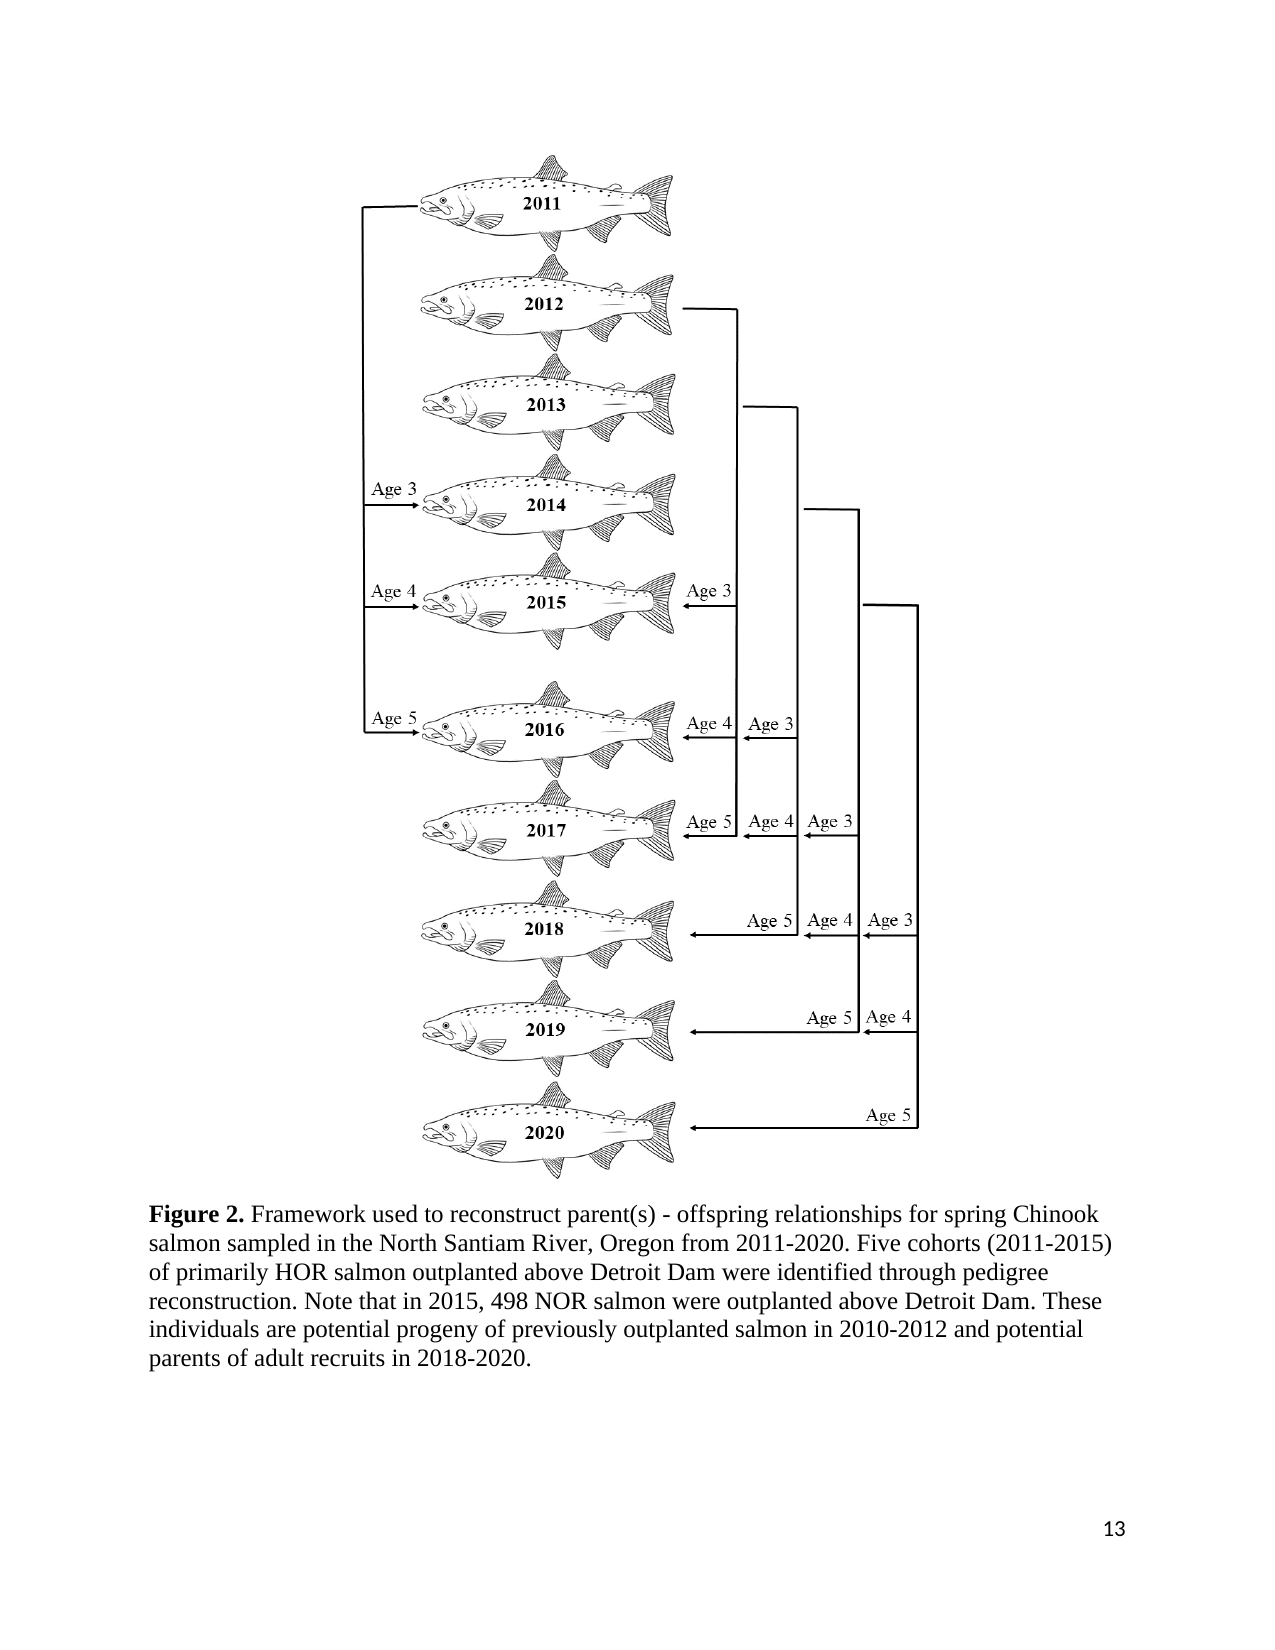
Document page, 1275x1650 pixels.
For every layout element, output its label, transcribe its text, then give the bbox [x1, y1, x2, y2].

text Figure 2. Framework used to reconstruct parent(s) - offspring relationships for spring Chinook salmon sampled in the North Santiam River, Oregon from 2011-2020. Five cohorts (2011-2015) of primarily HOR salmon outplanted above Detroit Dam were identified through pedigree reconstruction. Note that in 2015, 498 NOR salmon were outplanted above Detroit Dam. These individuals are potential progeny of previously outplanted salmon in 2010-2012 and potential parents of adult recruits in 2018-2020. [148, 1199, 1125, 1372]
picture [354, 150, 926, 1186]
